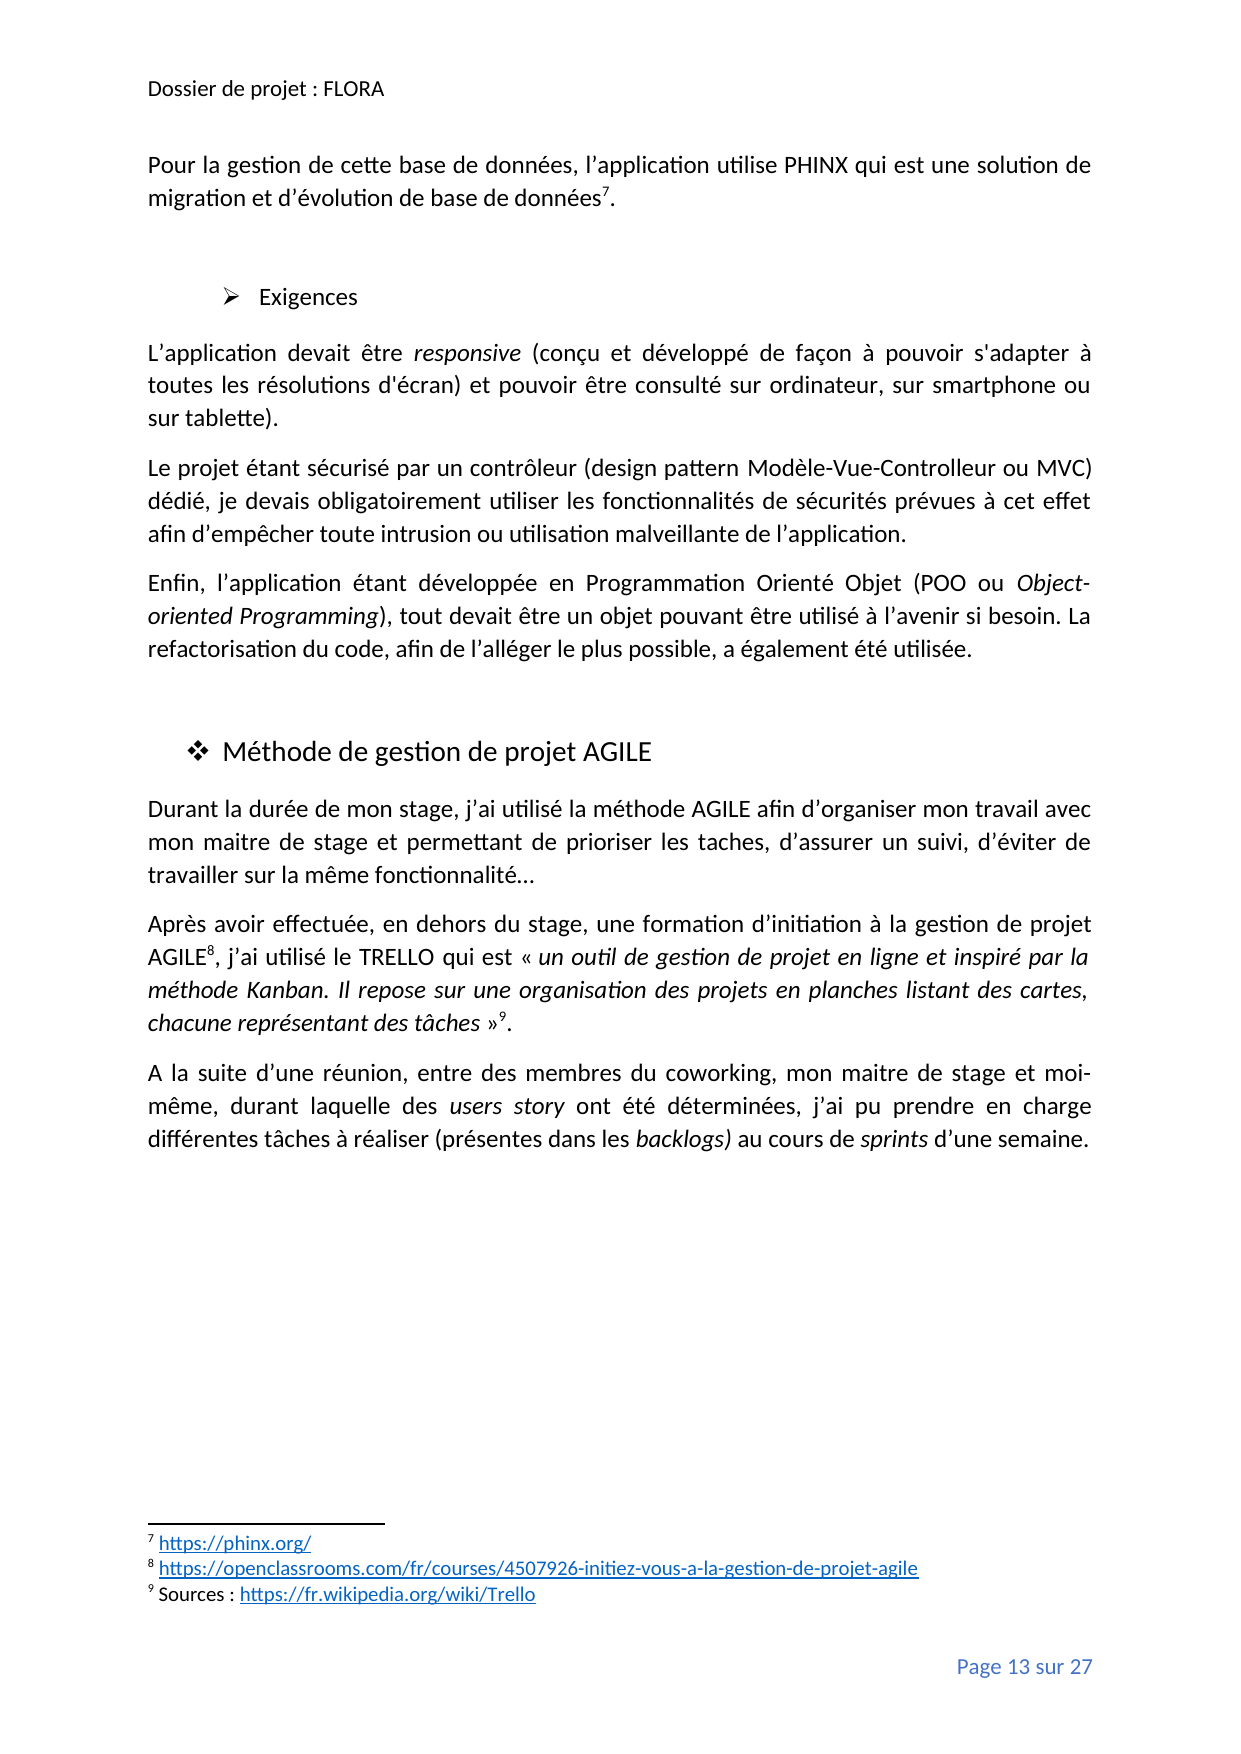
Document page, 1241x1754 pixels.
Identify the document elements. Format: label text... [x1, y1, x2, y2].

text Le projet étant sécurisé par un contrôleur (design pattern Modèle-Vue-Controlleur ou MVC) dédié, je devais obligatoirement utiliser les fonctionnalités de sécurités prévues à cet effet afin d’empêcher toute intrusion ou utilisation malveillante de l’application. [148, 452, 1093, 548]
text Enfin, l’application étant développée en Programmation Orienté Objet (POO ou Object-oriented Programming), tout devait être un objet pouvant être utilisé à l’avenir si besoin. La refactorisation du code, afin de l’alléger le plus possible, a également été utilisée. [148, 568, 1093, 664]
subtitle Méthode de gestion de projet AGILE [185, 733, 1093, 768]
text Durant la durée de mon stage, j’ai utilisé la méthode AGILE afin d’organiser mon travail avec mon maitre de stage et permettant de prioriser les taches, d’assurer un suivi, d’éviter de travailler sur la même fonctionnalité… [148, 793, 1093, 889]
text L’application devait être responsive (conçu et développé de façon à pouvoir s'adapter à toutes les résolutions d'écran) et pouvoir être consulté sur ordinateur, sur smartphone ou sur tablette). [148, 337, 1093, 433]
text Après avoir effectuée, en dehors du stage, une formation d’initiation à la gestion de projet AGILE, j’ai utilisé le TRELLO qui est « un outil de gestion de projet en ligne et inspiré par la méthode Kanban. Il repose sur une organisation des projets en planches listant des cartes, chacune représentant des tâches ». [148, 909, 1093, 1038]
text Pour la gestion de cette base de données, l’application utilise PHINX qui est une solution de migration et d’évolution de base de données. [148, 149, 1093, 213]
text A la suite d’une réunion, entre des membres du coworking, mon maitre de stage et moi-même, durant laquelle des users story ont été déterminées, j’ai pu prendre en charge différentes tâches à réaliser (présentes dans les backlogs) au cours de sprints d’une semaine. [148, 1057, 1093, 1153]
subtitle Exigences [221, 281, 1093, 312]
